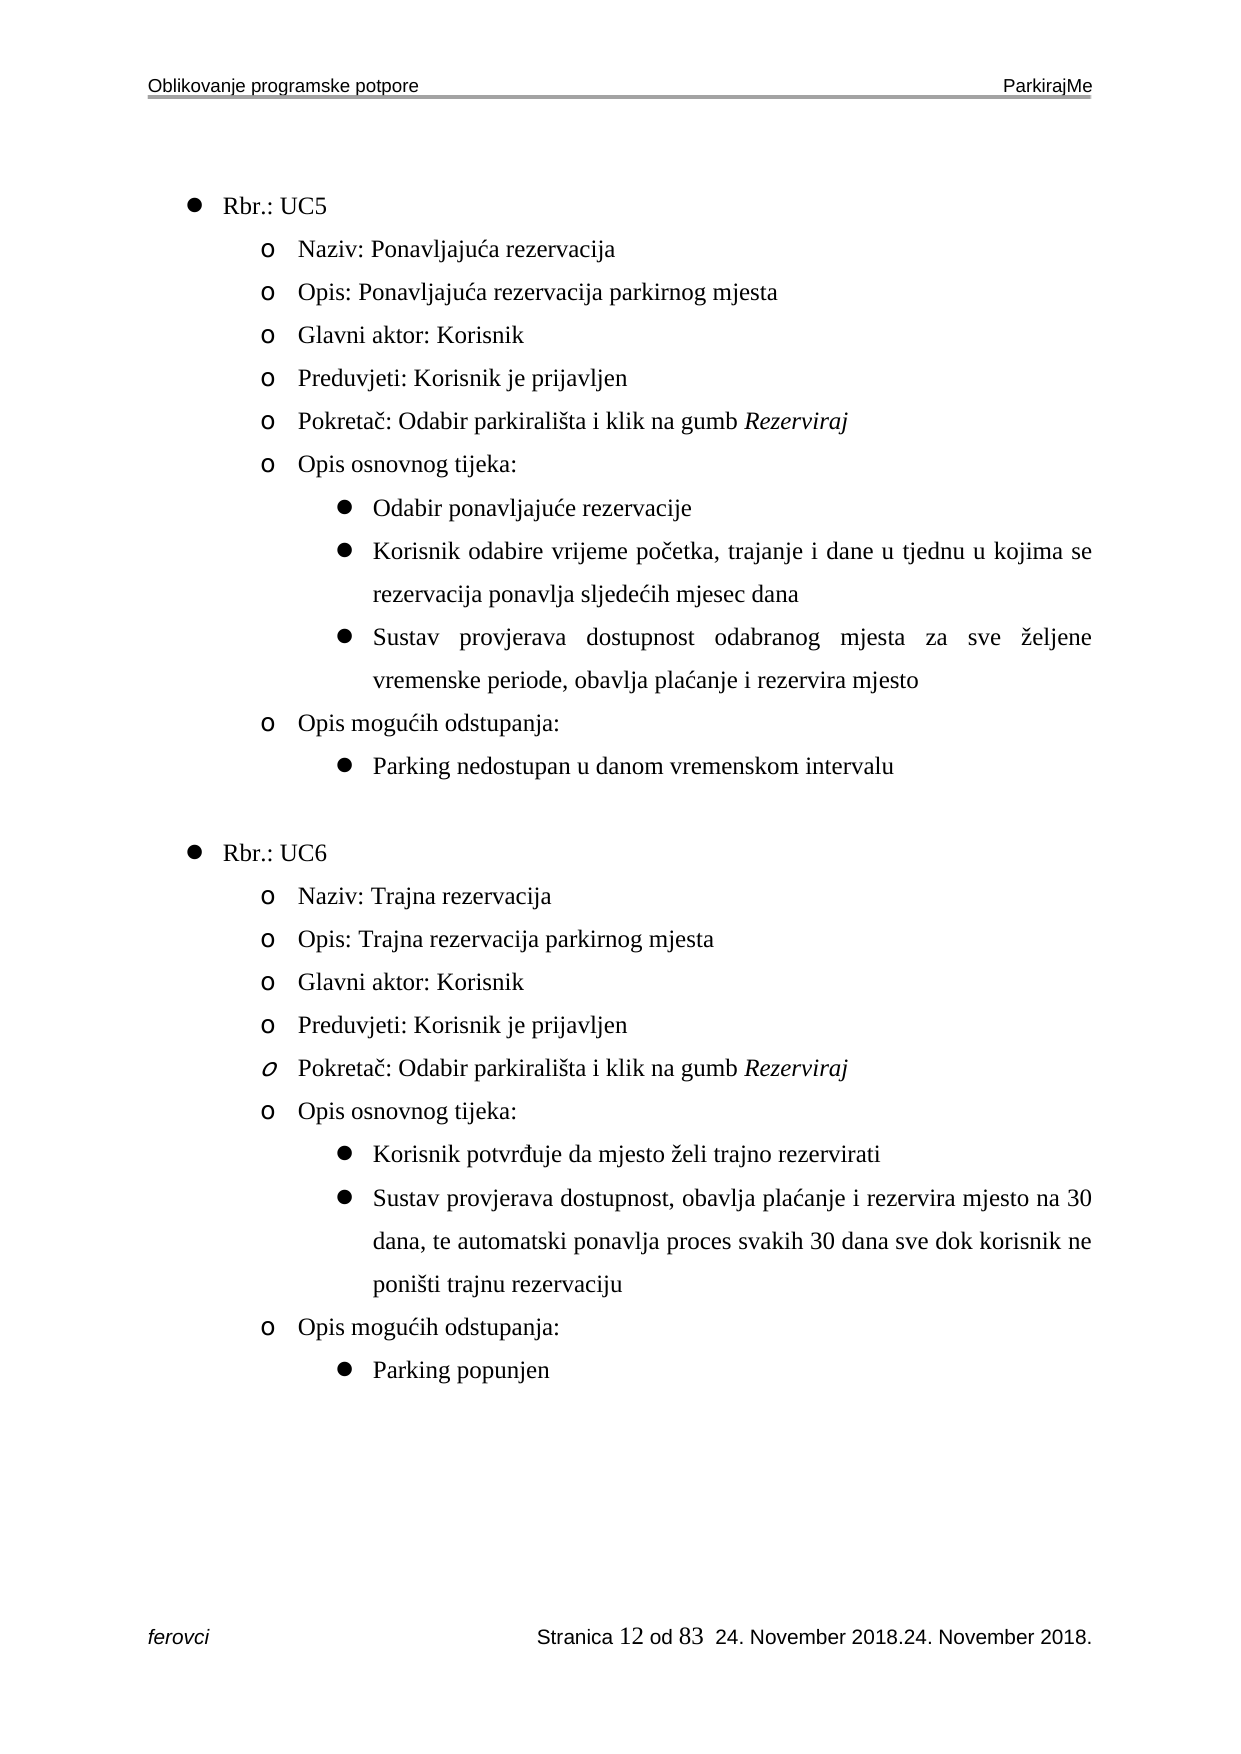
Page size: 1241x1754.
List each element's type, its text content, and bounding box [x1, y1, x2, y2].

list Rbr.: UC5 [185, 191, 1093, 219]
list Rbr.: UC6 [185, 838, 1093, 866]
list Korisnik odabire vrijeme početka, trajanje i dane u tjednu u kojima se rezervacija ponavlja sljedećih mjesec dana [335, 536, 1093, 608]
list Preduvjeti: Korisnik je prijavljen [260, 363, 1093, 392]
list Parking nedostupan u danom vremenskom intervalu [335, 751, 1093, 780]
list Glavni aktor: Korisnik [260, 967, 1093, 996]
list Glavni aktor: Korisnik [260, 320, 1093, 349]
list Sustav provjerava dostupnost odabranog mjesta za sve željene vremenske periode, obavlja plaćanje i rezervira mjesto [335, 622, 1093, 694]
list Korisnik potvrđuje da mjesto želi trajno rezervirati [335, 1139, 1093, 1168]
list Opis osnovnog tijeka: [260, 449, 1093, 478]
list Opis mogućih odstupanja: [260, 1312, 1093, 1341]
list Odabir ponavljajuće rezervacije [335, 493, 1093, 521]
list Opis osnovnog tijeka: [260, 1096, 1093, 1125]
list Naziv: Ponavljajuća rezervacija [260, 234, 1093, 263]
list Opis mogućih odstupanja: [260, 708, 1093, 737]
list Pokretač: Odabir parkirališta i klik na gumb Rezerviraj [260, 1053, 1093, 1082]
list Naziv: Trajna rezervacija [260, 881, 1093, 909]
list Opis: Trajna rezervacija parkirnog mjesta [260, 924, 1093, 953]
list Opis: Ponavljajuća rezervacija parkirnog mjesta [260, 277, 1093, 306]
picture [147, 95, 1092, 99]
list Sustav provjerava dostupnost, obavlja plaćanje i rezervira mjesto na 30 dana, te automatski ponavlja proces svakih 30 dana sve dok korisnik ne poništi trajnu rezervaciju [335, 1183, 1093, 1298]
list Pokretač: Odabir parkirališta i klik na gumb Rezerviraj [260, 406, 1093, 435]
list Preduvjeti: Korisnik je prijavljen [260, 1010, 1093, 1039]
list Parking popunjen [335, 1355, 1093, 1384]
